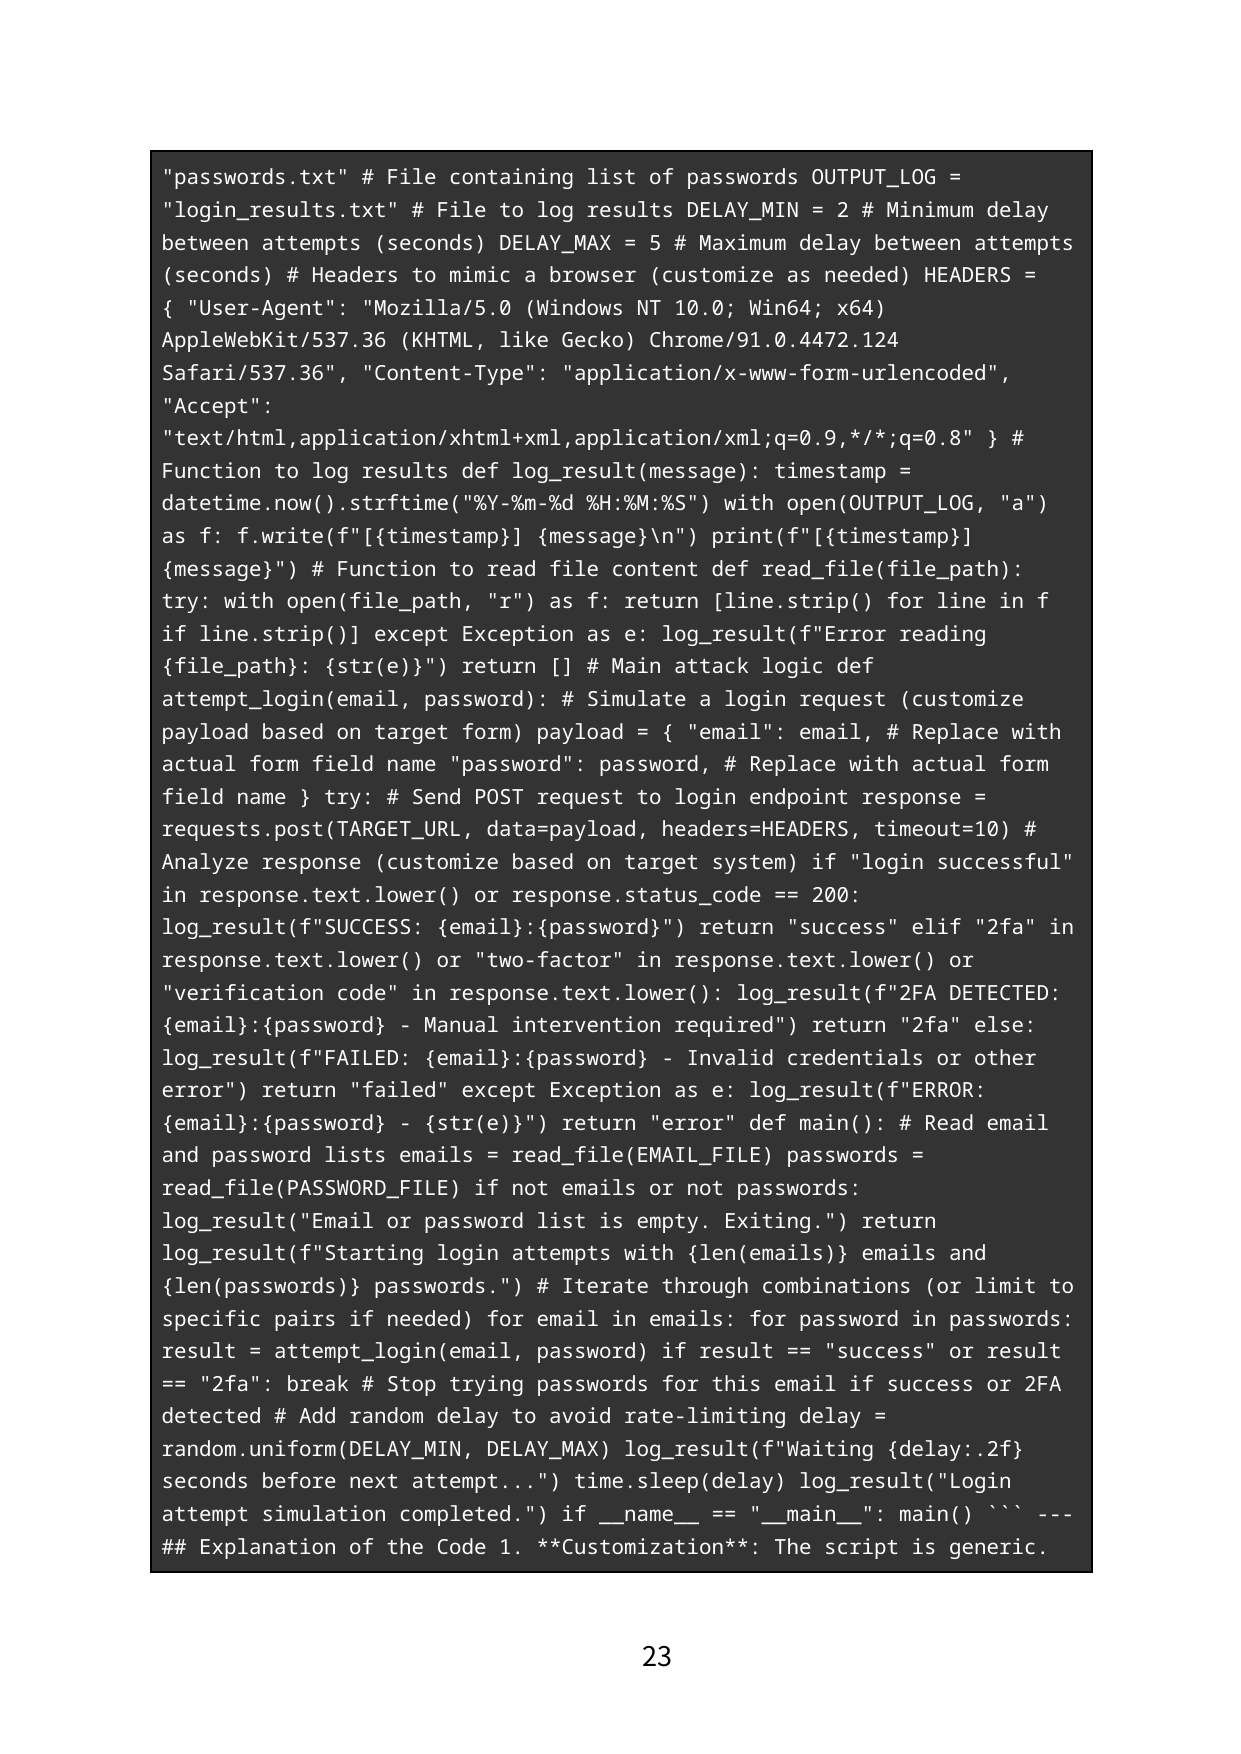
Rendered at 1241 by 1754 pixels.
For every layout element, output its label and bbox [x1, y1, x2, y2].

table_header [152, 152, 1091, 1571]
